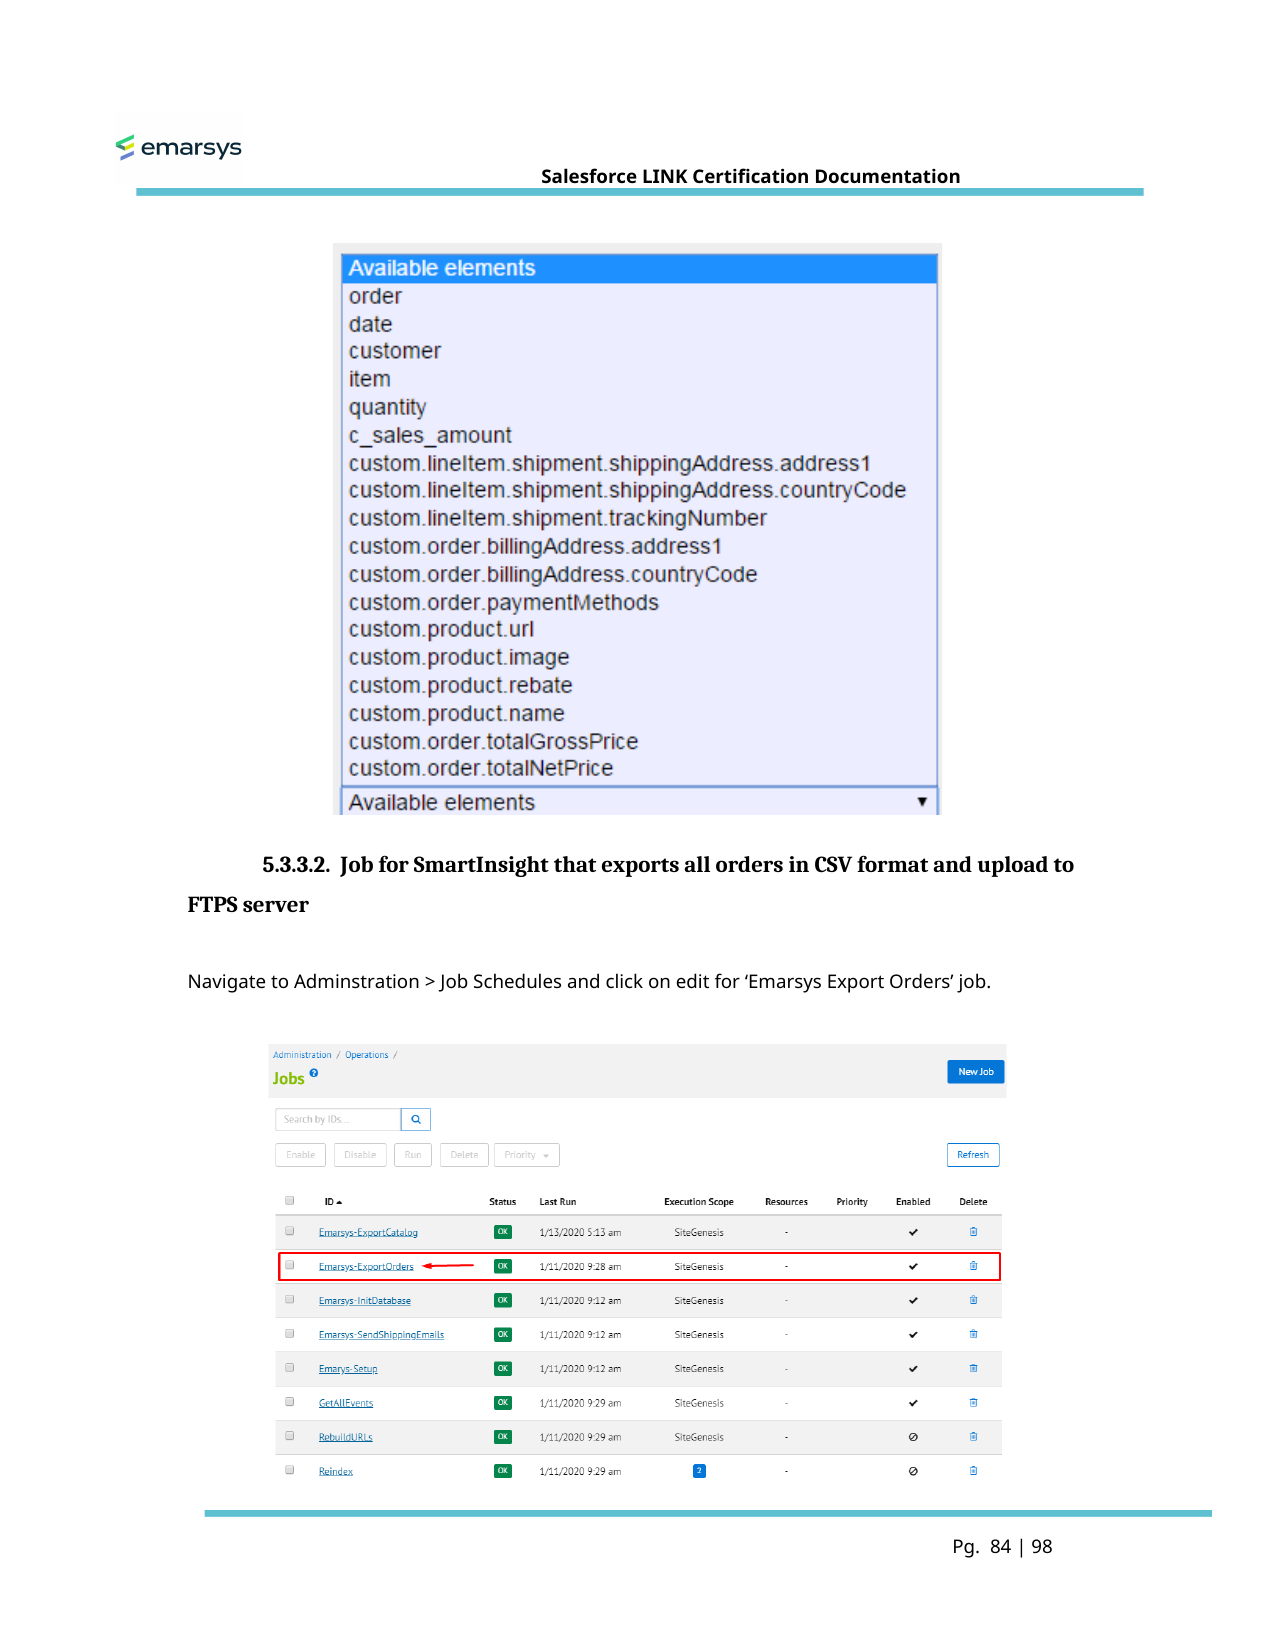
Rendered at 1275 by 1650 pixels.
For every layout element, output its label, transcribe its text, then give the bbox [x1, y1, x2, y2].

subtitle 5.3.3.2. Job for SmartInsight that exports all orders in CSV format and upload to FTPS server [187, 852, 1087, 918]
picture [268, 1044, 1007, 1485]
picture [204, 1510, 1212, 1517]
picture [113, 111, 244, 184]
picture [332, 243, 943, 815]
picture [136, 188, 1144, 196]
text Navigate to Adminstration > Job Schedules and click on edit for ‘Emarsys Export Orders’ job. [187, 969, 1087, 994]
